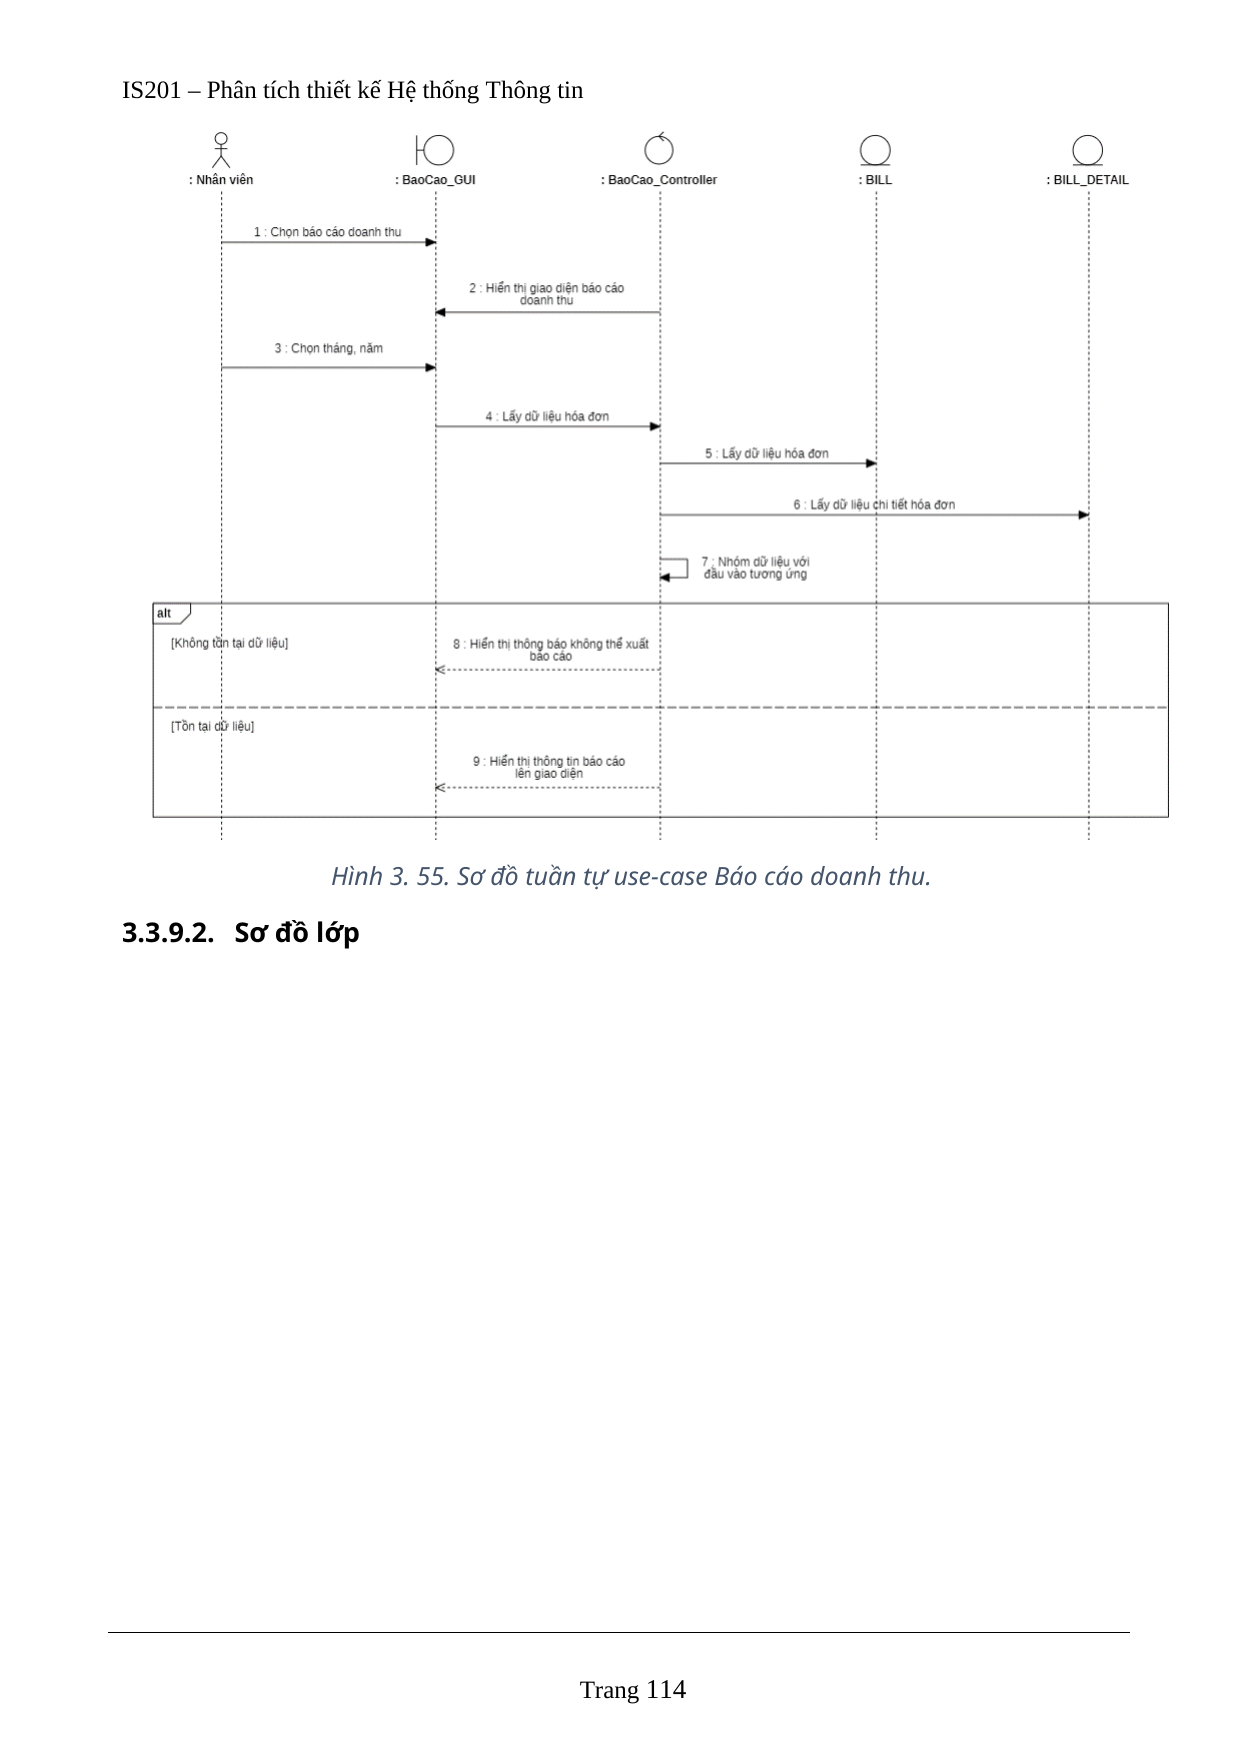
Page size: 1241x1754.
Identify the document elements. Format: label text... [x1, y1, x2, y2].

list Sơ đồ lớp [122, 913, 1144, 950]
text Hình 3. 55. Sơ đồ tuần tự use-case Báo cáo doanh thu. [122, 858, 1144, 892]
picture [121, 121, 1193, 840]
